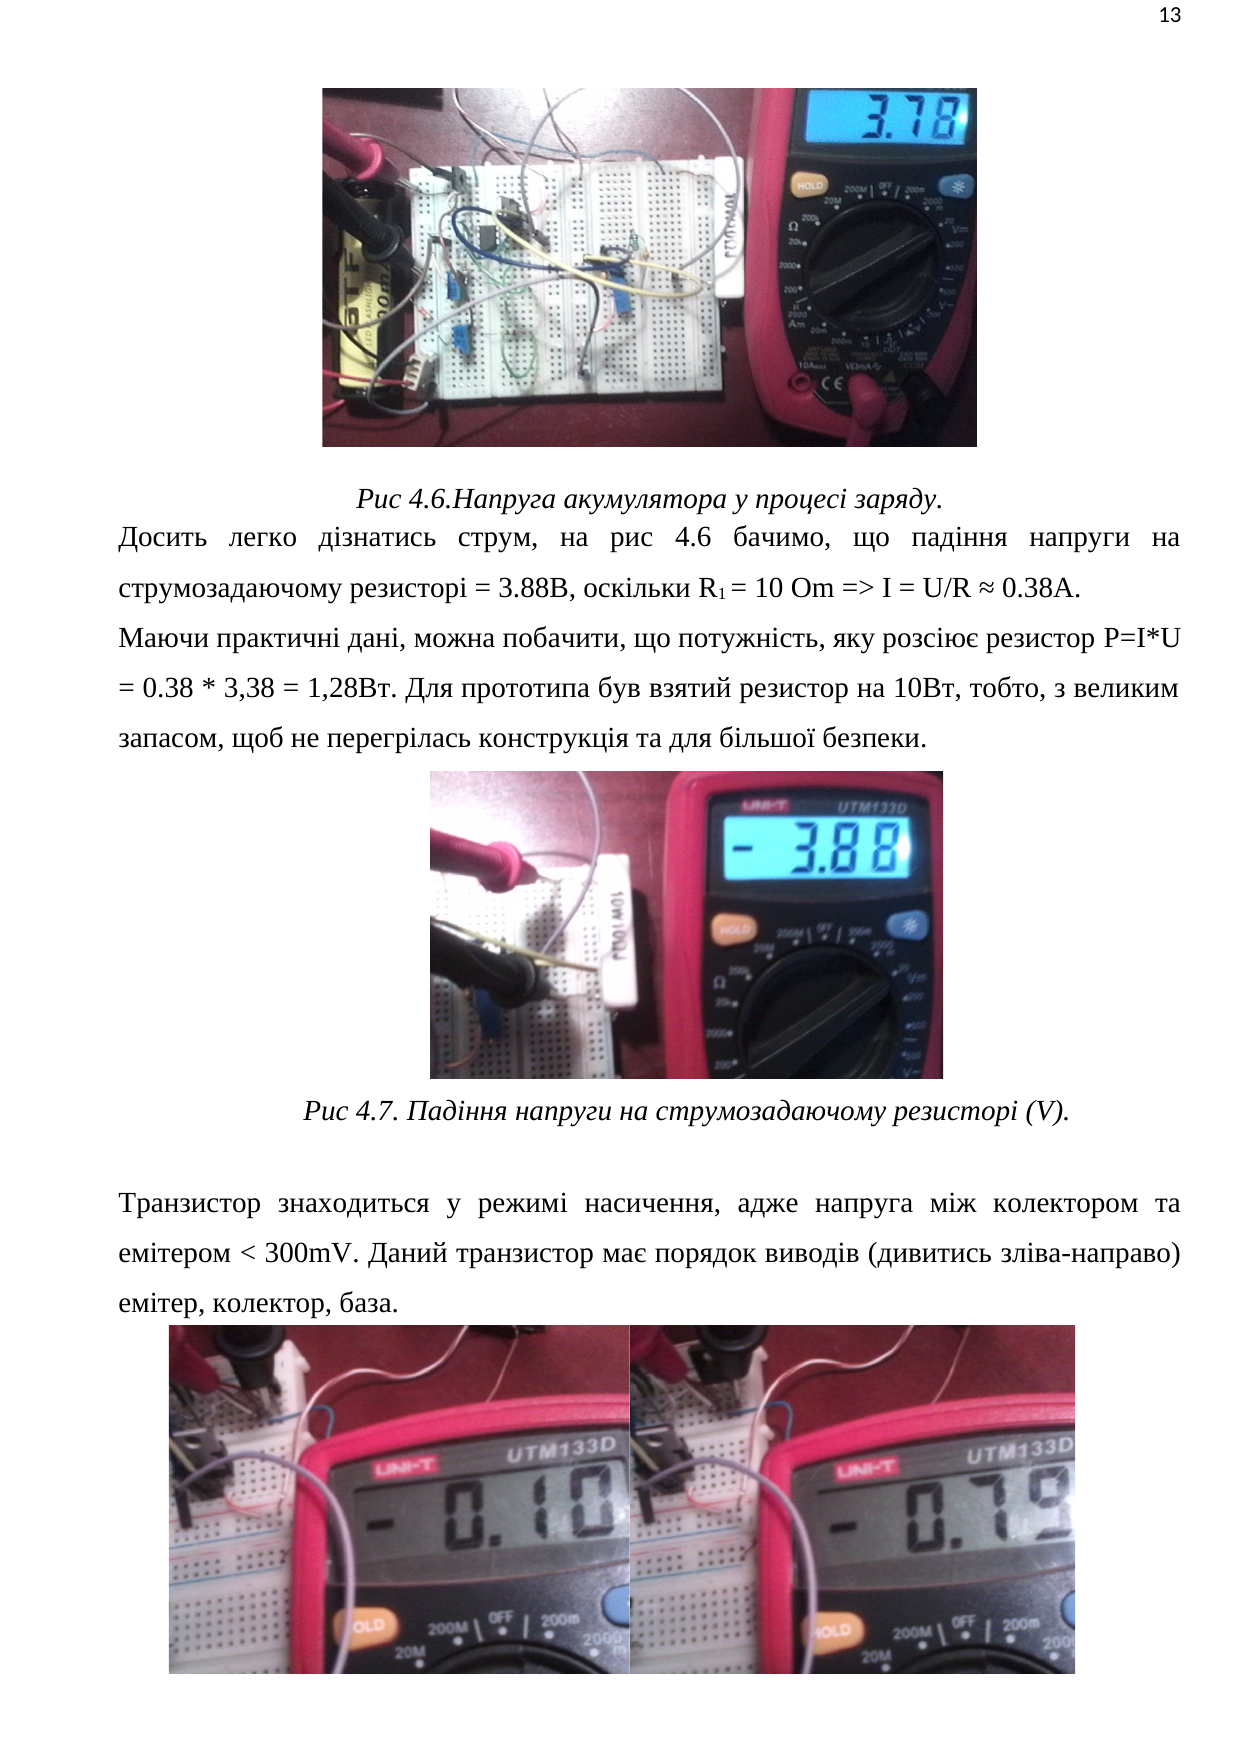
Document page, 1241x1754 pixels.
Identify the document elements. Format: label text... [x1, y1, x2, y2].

picture [430, 771, 944, 1079]
text Рис 4.7. Падіння напруги на струмозадаючому резисторі (V). [118, 1093, 1181, 1126]
text Транзистор знаходиться у режимі насичення, адже напруга між колектором та емітером < 300mV. Даний транзистор має порядок виводів (дивитись зліва-направо) емітер, колектор, база. [118, 1185, 1181, 1319]
text Досить легко дізнатись струм, на рис 4.6 бачимо, що падіння напруги на струмозадаючому резисторі = 3.88В, оскільки R1 = 10 Om => I = U/R ≈ 0.38A. [118, 519, 1181, 603]
text Маючи практичні дані, можна побачити, що потужність, яку розсіює резистор P=I*U = 0.38 * 3,38 = 1,28Вт. Для прототипа був взятий резистор на 10Вт, тобто, з великим запасом, щоб не перегрілась конструкція та для більшої безпеки. [118, 620, 1181, 754]
picture [322, 88, 977, 447]
picture [168, 1325, 1075, 1674]
subtitle Рис 4.6.Напруга акумулятора у процесі заряду. [118, 481, 1181, 514]
